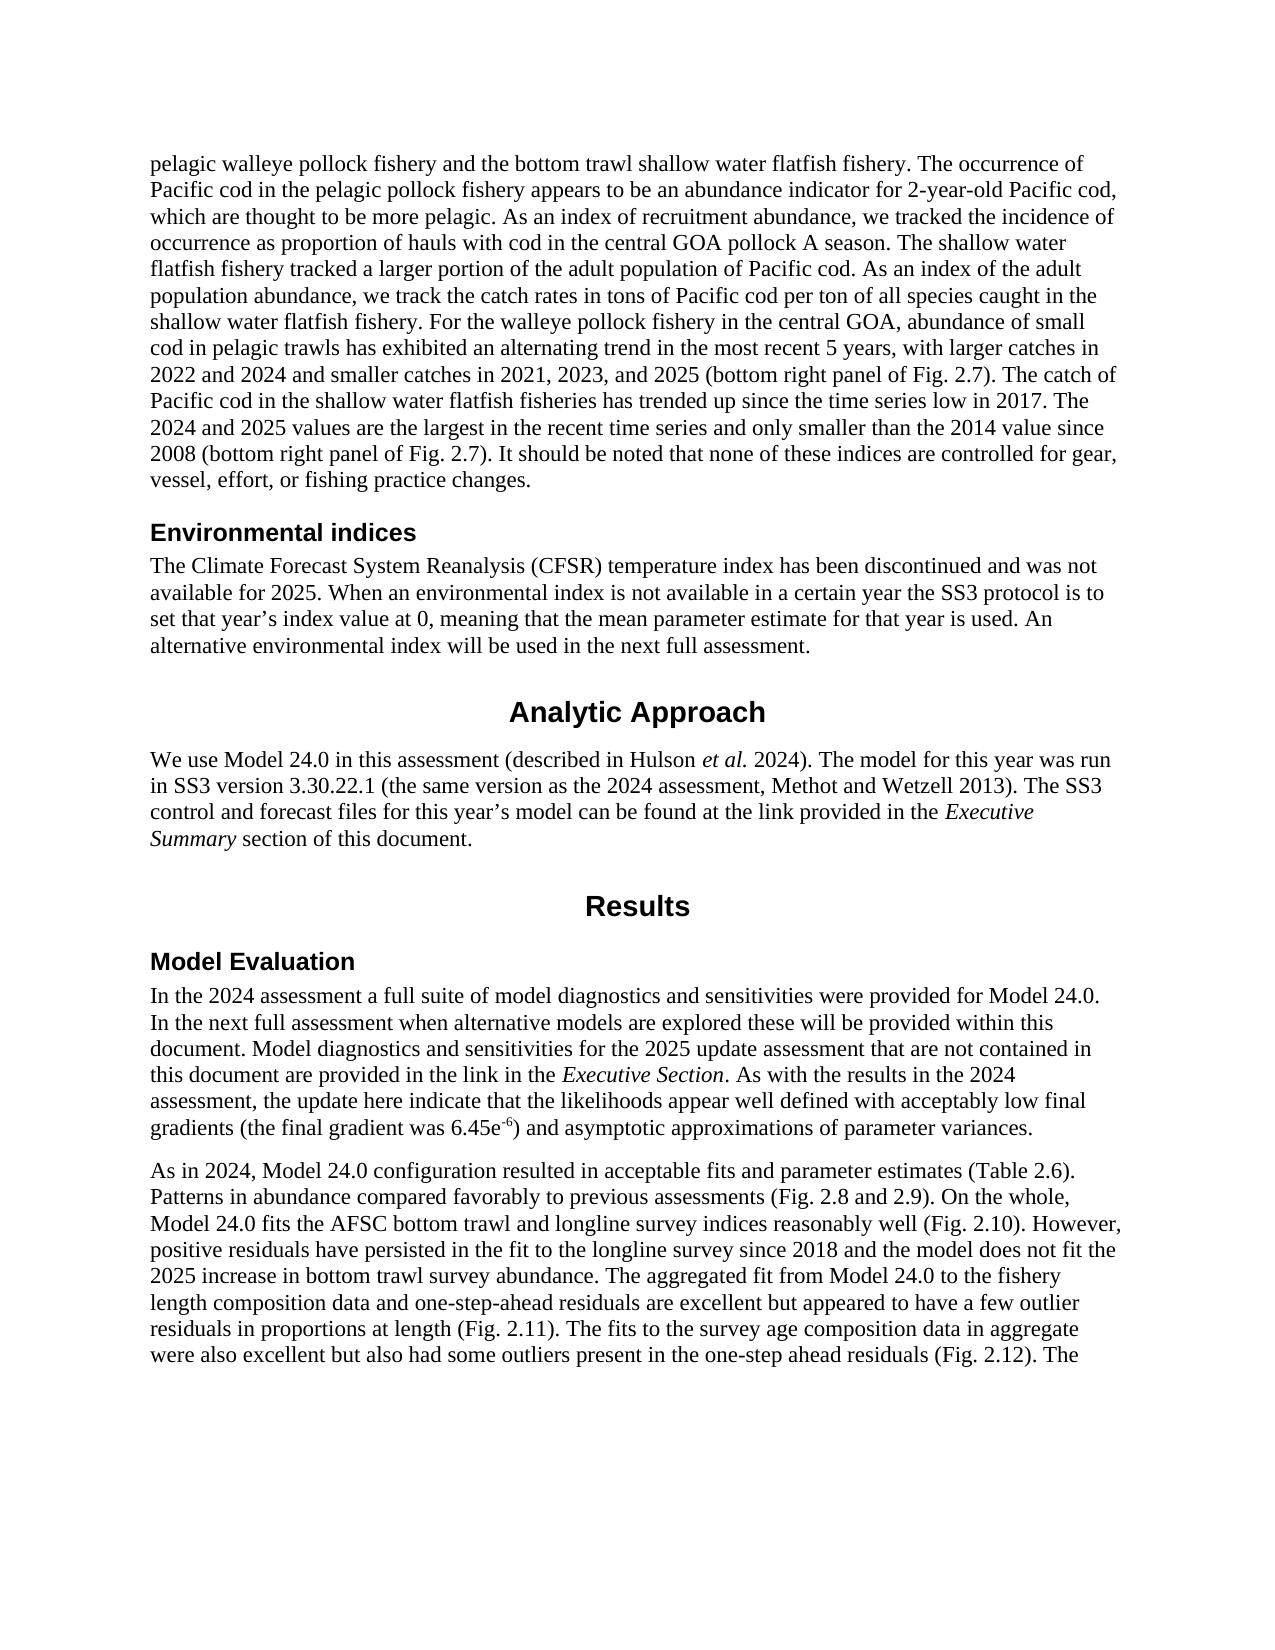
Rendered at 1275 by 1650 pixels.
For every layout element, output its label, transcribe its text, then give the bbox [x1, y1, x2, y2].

subtitle Results [150, 889, 1125, 922]
text In the 2024 assessment a full suite of model diagnostics and sensitivities were provided for Model 24.0. In the next full assessment when alternative models are explored these will be provided within this document. Model diagnostics and sensitivities for the 2025 update assessment that are not contained in this document are provided in the link in the Executive Section. As with the results in the 2024 assessment, the update here indicate that the likelihoods appear well defined with acceptably low final gradients (the final gradient was 6.45e-6) and asymptotic approximations of parameter variances. [150, 982, 1125, 1140]
subtitle Analytic Approach [150, 696, 1125, 729]
text We use Model 24.0 in this assessment (described in Hulson et al. 2024). The model for this year was run in SS3 version 3.30.22.1 (the same version as the 2024 assessment, Methot and Wetzell 2013). The SS3 control and forecast files for this year’s model can be found at the link provided in the Executive Summary section of this document. [150, 746, 1125, 851]
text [150, 1157, 1125, 1368]
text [150, 150, 1125, 493]
subtitle Model Evaluation [150, 947, 1125, 976]
text The Climate Forecast System Reanalysis (CFSR) temperature index has been discontinued and was not available for 2025. When an environmental index is not available in a certain year the SS3 protocol is to set that year’s index value at 0, meaning that the mean parameter estimate for that year is used. An alternative environmental index will be used in the next full assessment. [150, 553, 1125, 658]
subtitle Environmental indices [150, 518, 1125, 546]
